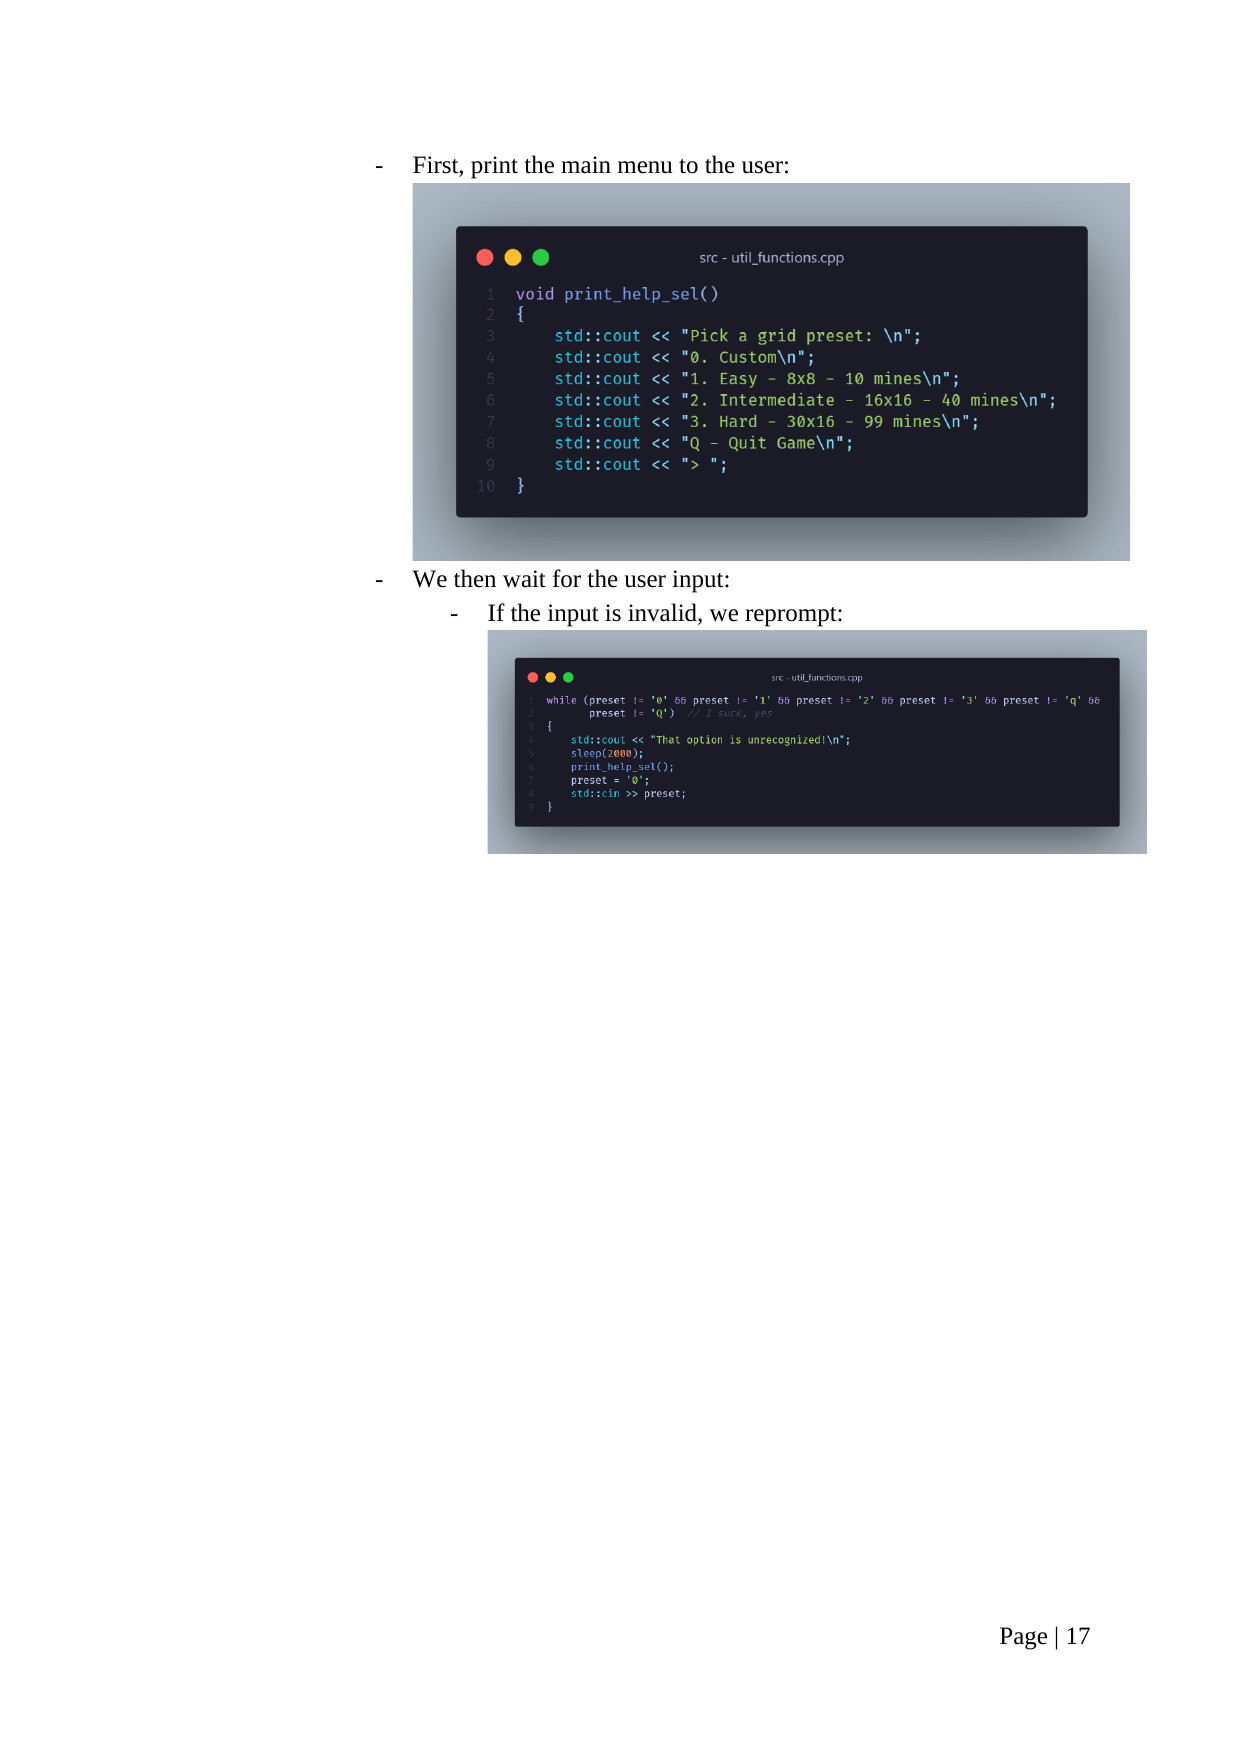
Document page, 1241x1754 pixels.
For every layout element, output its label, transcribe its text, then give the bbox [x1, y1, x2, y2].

list We then wait for the user input: [375, 564, 1090, 593]
picture [412, 183, 1131, 561]
picture [487, 630, 1147, 854]
